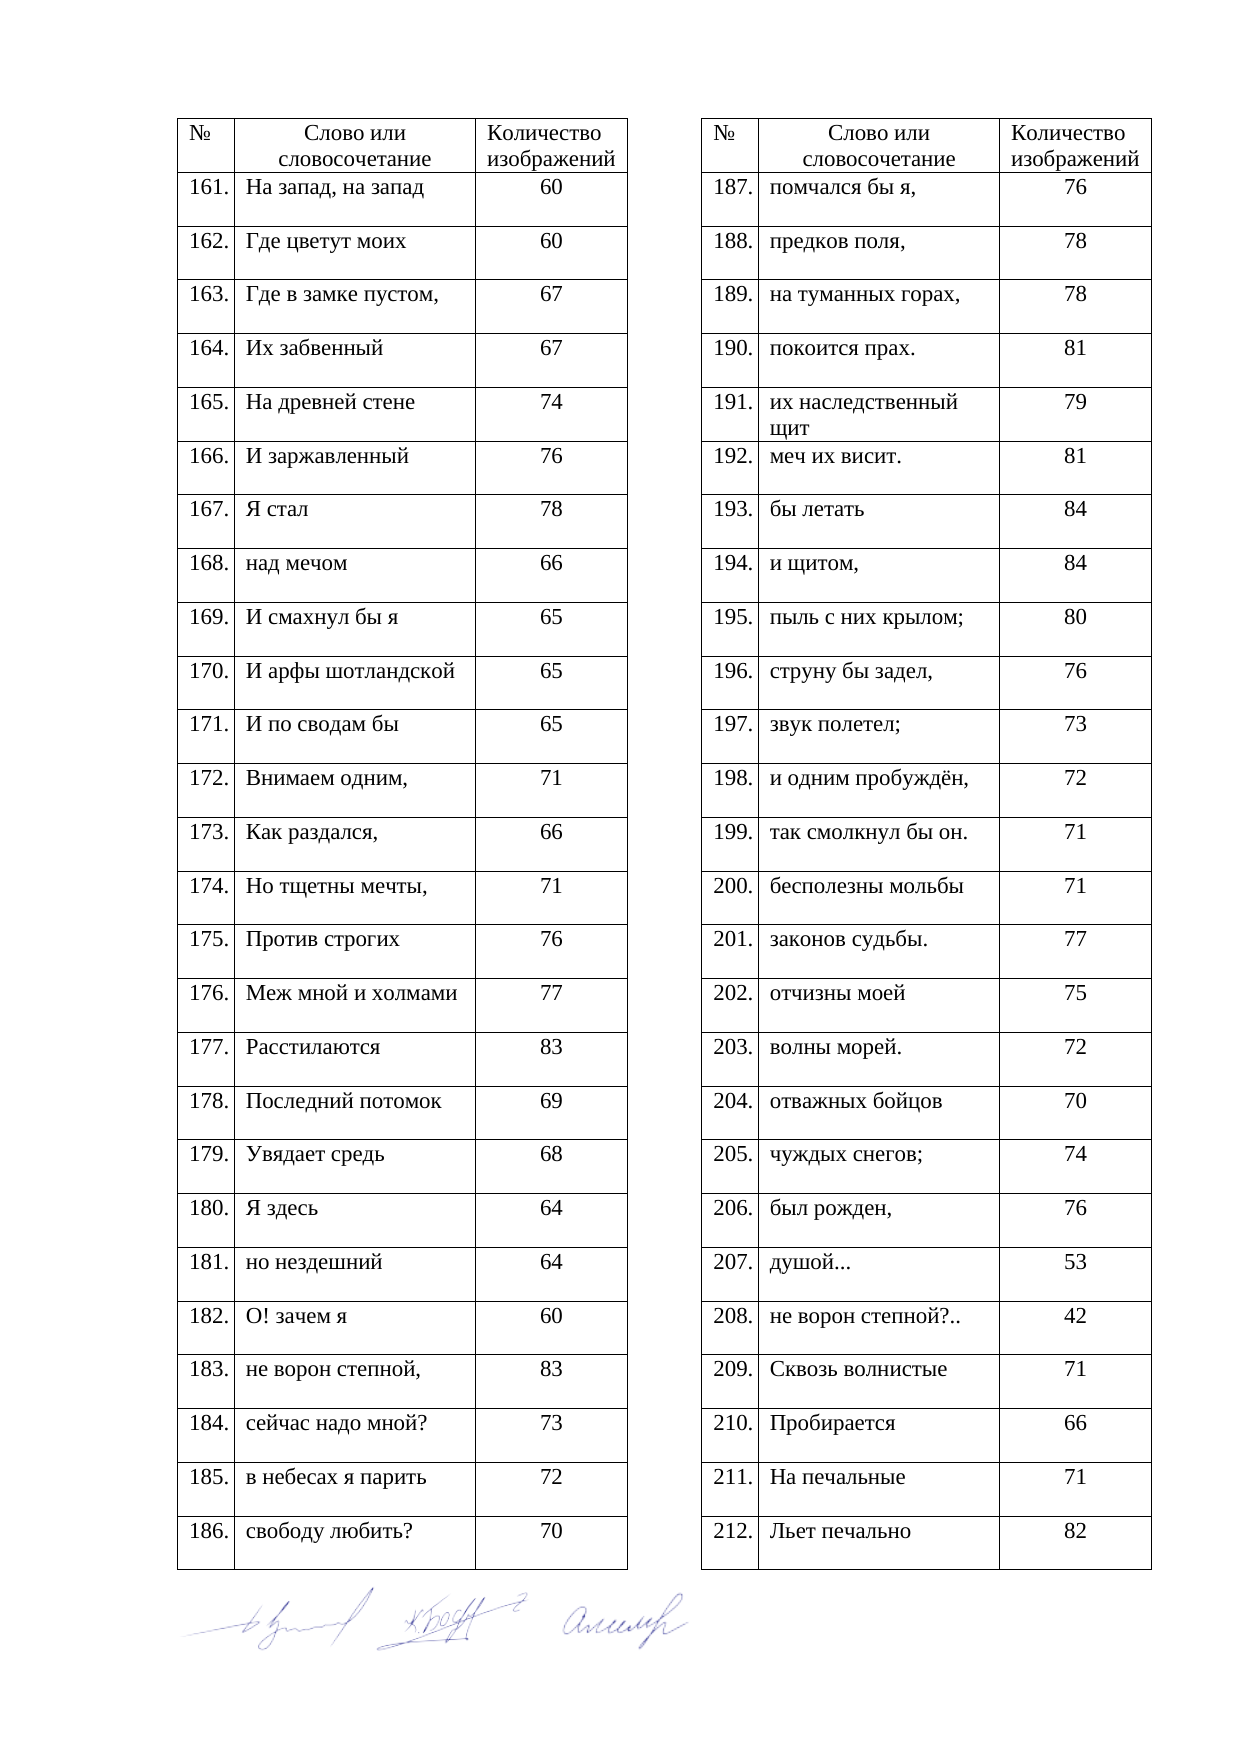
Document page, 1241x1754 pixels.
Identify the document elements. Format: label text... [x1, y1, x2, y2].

table_cell [178, 1248, 234, 1301]
table_header Количество изображений [1000, 119, 1151, 172]
table_cell Льет печально [759, 1517, 999, 1569]
table_cell 78 [1000, 227, 1151, 279]
table_cell [702, 549, 758, 602]
table_header Слово или словосочетание [759, 119, 999, 172]
table_cell 84 [1000, 495, 1151, 548]
table_cell помчался бы я, [759, 173, 999, 226]
table_cell 70 [476, 1517, 627, 1569]
table_cell 79 [1000, 388, 1151, 441]
table_cell [178, 280, 234, 333]
table_cell 60 [476, 1302, 627, 1354]
table_cell меч их висит. [759, 442, 999, 494]
table_cell 77 [476, 979, 627, 1032]
table_cell их наследственный щит [759, 388, 999, 441]
table_cell [178, 764, 234, 817]
table_cell [702, 1355, 758, 1408]
table_cell был рожден, [759, 1194, 999, 1247]
table_cell 42 [1000, 1302, 1151, 1354]
table_cell [702, 388, 758, 441]
table_cell 81 [1000, 334, 1151, 387]
table_cell [702, 764, 758, 817]
table_cell [178, 872, 234, 924]
table_cell 71 [476, 764, 627, 817]
table_cell 76 [476, 442, 627, 494]
table_cell [702, 280, 758, 333]
table_cell 65 [476, 657, 627, 709]
table_cell чуждых снегов; [759, 1140, 999, 1193]
table_cell [702, 657, 758, 709]
table_cell [178, 1302, 234, 1354]
table_cell [702, 1409, 758, 1462]
table_cell [178, 388, 234, 441]
table_cell 67 [476, 334, 627, 387]
table_cell 72 [476, 1463, 627, 1516]
table_cell [702, 872, 758, 924]
table_cell 65 [476, 603, 627, 656]
table_cell [178, 1355, 234, 1408]
table_cell 68 [476, 1140, 627, 1193]
table_cell 76 [1000, 657, 1151, 709]
table_cell отчизны моей [759, 979, 999, 1032]
table_cell 71 [1000, 872, 1151, 924]
table_cell Как раздался, [235, 818, 475, 871]
table_cell волны морей. [759, 1033, 999, 1086]
table_cell [702, 979, 758, 1032]
table_cell струну бы задел, [759, 657, 999, 709]
table_cell [178, 603, 234, 656]
table_cell [178, 227, 234, 279]
table_cell Но тщетны мечты, [235, 872, 475, 924]
table_cell 71 [1000, 1463, 1151, 1516]
table_cell 53 [1000, 1248, 1151, 1301]
table_cell не ворон степной, [235, 1355, 475, 1408]
table_cell 67 [476, 280, 627, 333]
table_cell не ворон степной?.. [759, 1302, 999, 1354]
table_cell Сквозь волнистые [759, 1355, 999, 1408]
table_cell 65 [476, 710, 627, 763]
table_cell [178, 1087, 234, 1139]
table_cell [178, 495, 234, 548]
table_cell так смолкнул бы он. [759, 818, 999, 871]
table_cell [702, 925, 758, 978]
table_cell [178, 818, 234, 871]
table_cell [178, 710, 234, 763]
table_cell [178, 1409, 234, 1462]
table_cell отважных бойцов [759, 1087, 999, 1139]
table_cell 74 [476, 388, 627, 441]
table_cell 71 [1000, 1355, 1151, 1408]
table_cell [178, 979, 234, 1032]
table_cell и щитом, [759, 549, 999, 602]
table_cell [702, 603, 758, 656]
table_cell 71 [1000, 818, 1151, 871]
table_header Количество изображений [476, 119, 627, 172]
table_cell но нездешний [235, 1248, 475, 1301]
table_cell Последний потомок [235, 1087, 475, 1139]
table_cell 60 [476, 173, 627, 226]
table_cell 72 [1000, 1033, 1151, 1086]
table_cell И смахнул бы я [235, 603, 475, 656]
table_cell 83 [476, 1033, 627, 1086]
table_cell 75 [1000, 979, 1151, 1032]
table_cell Расстилаются [235, 1033, 475, 1086]
table_cell 73 [1000, 710, 1151, 763]
table_cell [702, 227, 758, 279]
table_cell сейчас надо мной? [235, 1409, 475, 1462]
table_cell Увядает средь [235, 1140, 475, 1193]
table_cell О! зачем я [235, 1302, 475, 1354]
table_cell 69 [476, 1087, 627, 1139]
table_cell 84 [1000, 549, 1151, 602]
table_cell [178, 1517, 234, 1569]
table_cell На древней стене [235, 388, 475, 441]
table_cell [178, 1140, 234, 1193]
table_cell покоится прах. [759, 334, 999, 387]
table_cell 64 [476, 1194, 627, 1247]
table_cell [702, 1463, 758, 1516]
table_cell пыль с них крылом; [759, 603, 999, 656]
table_cell Где в замке пустом, [235, 280, 475, 333]
table_cell [178, 334, 234, 387]
table_cell И по сводам бы [235, 710, 475, 763]
table_cell [702, 818, 758, 871]
table_cell 71 [476, 872, 627, 924]
table_cell предков поля, [759, 227, 999, 279]
table_cell 73 [476, 1409, 627, 1462]
table_cell [702, 1033, 758, 1086]
table_cell 76 [1000, 1194, 1151, 1247]
table_cell 78 [1000, 280, 1151, 333]
table_cell [702, 1140, 758, 1193]
table_cell [702, 1517, 758, 1569]
table_cell [178, 1194, 234, 1247]
table_cell бы летать [759, 495, 999, 548]
table_cell На запад, на запад [235, 173, 475, 226]
table_cell [178, 173, 234, 226]
table_cell душой... [759, 1248, 999, 1301]
table_cell 72 [1000, 764, 1151, 817]
table_cell [178, 442, 234, 494]
table_cell 83 [476, 1355, 627, 1408]
table_cell 77 [1000, 925, 1151, 978]
table_cell 76 [1000, 173, 1151, 226]
table_cell на туманных горах, [759, 280, 999, 333]
table_cell над мечом [235, 549, 475, 602]
table_header № [178, 119, 234, 172]
table_cell 76 [476, 925, 627, 978]
table_cell На печальные [759, 1463, 999, 1516]
table_cell 64 [476, 1248, 627, 1301]
table_cell 66 [476, 818, 627, 871]
table_cell [178, 925, 234, 978]
table_cell 60 [476, 227, 627, 279]
table_cell 66 [1000, 1409, 1151, 1462]
table_cell и одним пробуждён, [759, 764, 999, 817]
table_cell 82 [1000, 1517, 1151, 1569]
table_cell [702, 1087, 758, 1139]
table_cell [702, 173, 758, 226]
table_cell свободу любить? [235, 1517, 475, 1569]
table_cell Против строгих [235, 925, 475, 978]
table_cell Внимаем одним, [235, 764, 475, 817]
table_cell 66 [476, 549, 627, 602]
table_cell [702, 442, 758, 494]
table_cell звук полетел; [759, 710, 999, 763]
table_cell бесполезны мольбы [759, 872, 999, 924]
table_cell И заржавленный [235, 442, 475, 494]
table_cell 80 [1000, 603, 1151, 656]
table_cell 70 [1000, 1087, 1151, 1139]
table_cell И арфы шотландской [235, 657, 475, 709]
table_cell Меж мной и холмами [235, 979, 475, 1032]
table_cell [702, 1302, 758, 1354]
table_cell [178, 1463, 234, 1516]
table_cell 78 [476, 495, 627, 548]
table_cell [702, 1248, 758, 1301]
table_cell [702, 1194, 758, 1247]
table_header Слово или словосочетание [235, 119, 475, 172]
table_cell законов судьбы. [759, 925, 999, 978]
table_cell [702, 334, 758, 387]
table_cell [702, 495, 758, 548]
table_cell Пробирается [759, 1409, 999, 1462]
table_cell Я здесь [235, 1194, 475, 1247]
table_cell [178, 1033, 234, 1086]
table_cell Где цветут моих [235, 227, 475, 279]
table_cell в небесах я парить [235, 1463, 475, 1516]
table_cell Их забвенный [235, 334, 475, 387]
table_header № [702, 119, 758, 172]
table_cell [178, 657, 234, 709]
table_cell 81 [1000, 442, 1151, 494]
table_cell 74 [1000, 1140, 1151, 1193]
table_cell [702, 710, 758, 763]
table_cell Я стал [235, 495, 475, 548]
table_cell [178, 549, 234, 602]
